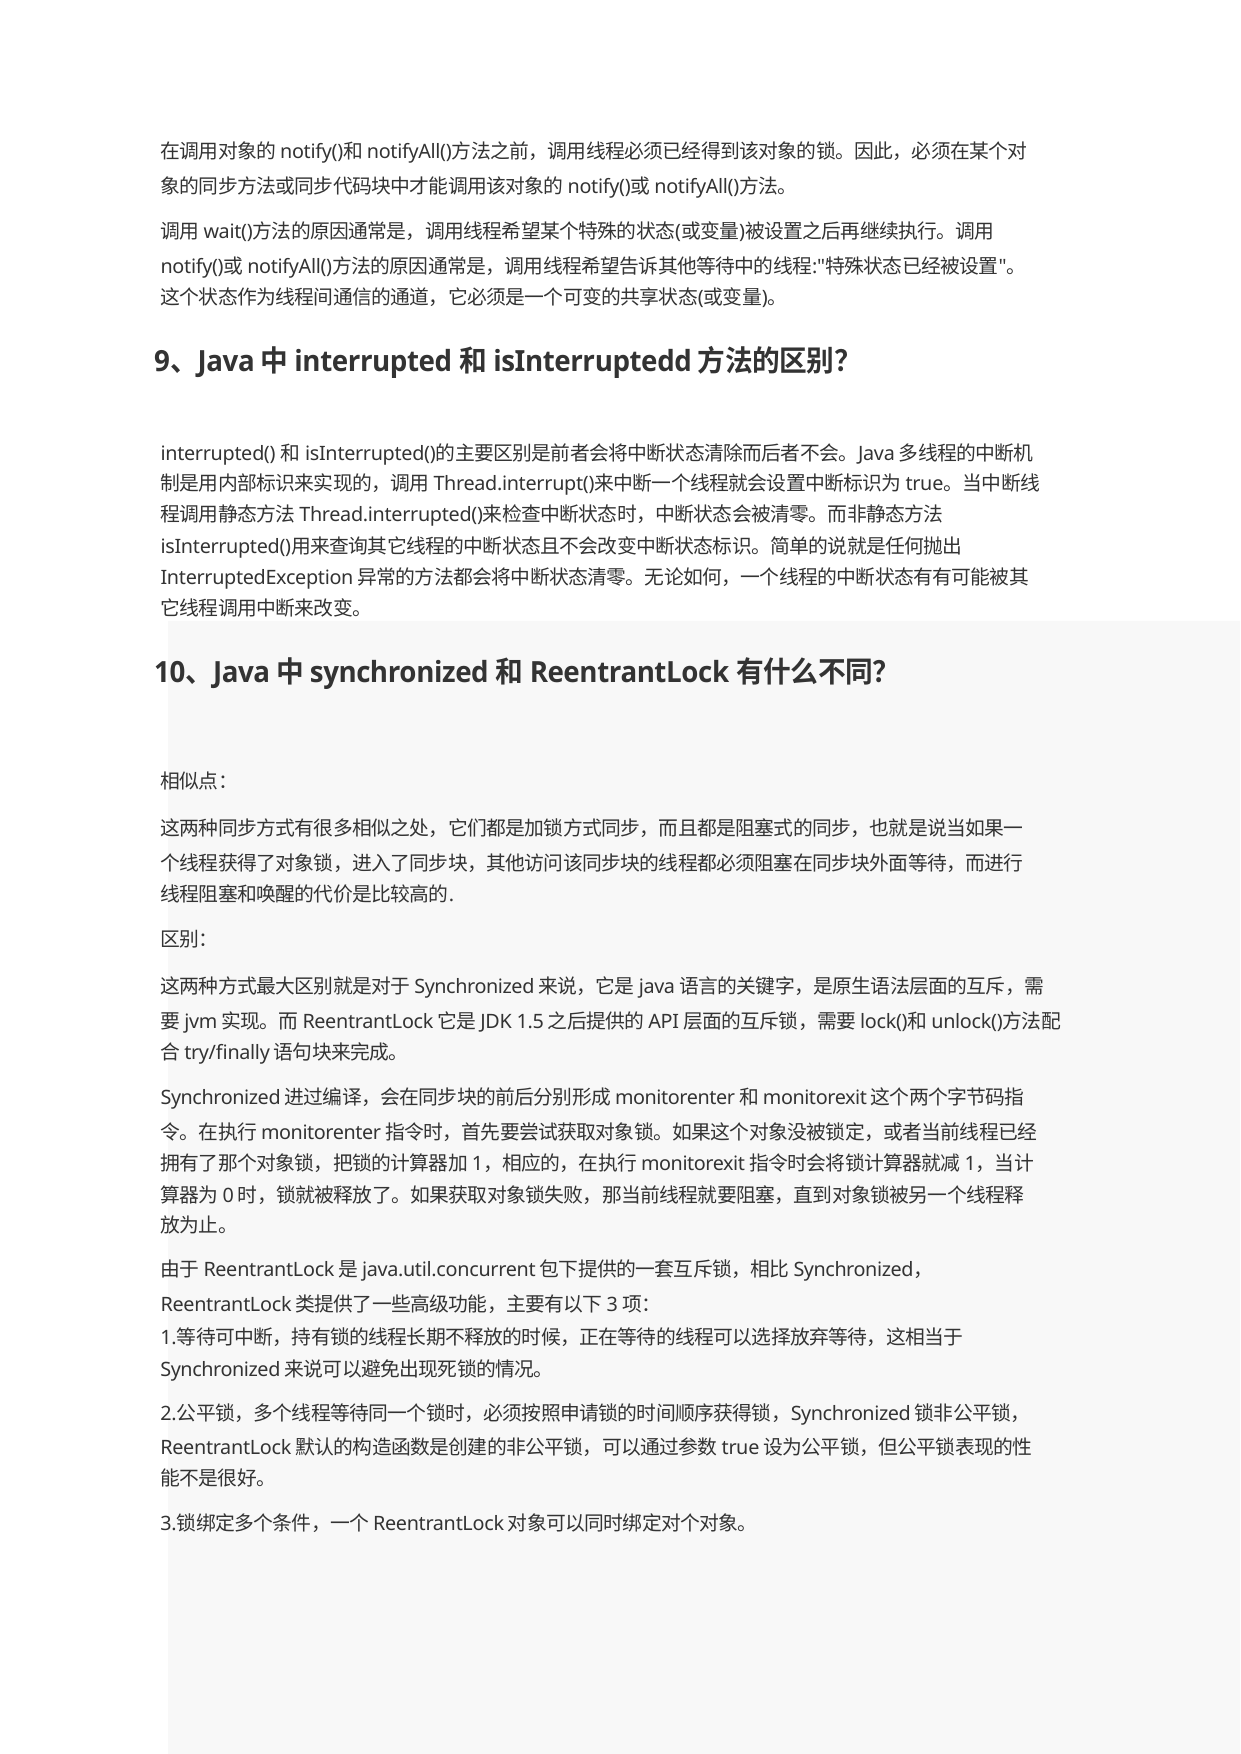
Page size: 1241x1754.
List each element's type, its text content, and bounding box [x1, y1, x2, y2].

text 2.公平锁，多个线程等待同一个锁时，必须按照申请锁的时间顺序获得锁，Synchronized锁非公平锁， [160, 1383, 1124, 1429]
text 线程阻塞和唤醒的代价是比较高的. [0, 876, 1124, 908]
text 3.锁绑定多个条件，一个ReentrantLock对象可以同时绑定对个对象。 [160, 1491, 1124, 1541]
text 合try/ﬁnally语句块来完成。 [0, 1035, 1124, 1066]
text Synchronized来说可以避免出现死锁的情况。 [160, 1351, 1124, 1383]
subtitle 9、Java中interrupted 和 isInterruptedd方法的区别？ [154, 338, 1124, 380]
text 由于ReentrantLock是java.util.concurrent包下提供的一套互斥锁，相比Synchronized， [0, 1239, 1124, 1286]
text 拥有了那个对象锁，把锁的计算器加1，相应的，在执行monitorexit指令时会将锁计算器就减1，当计 [0, 1146, 1124, 1177]
text 相似点： [0, 749, 1124, 798]
text 象的同步方法或同步代码块中才能调用该对象的notify()或notifyAll()方法。 [0, 168, 1124, 199]
text 这两种方式最大区别就是对于Synchronized来说，它是java语言的关键字，是原生语法层面的互斥，需 [0, 956, 1124, 1003]
text InterruptedException异常的方法都会将中断状态清零。无论如何，一个线程的中断状态有有可能被其 [0, 559, 1124, 591]
text 要jvm实现。而ReentrantLock它是JDK 1.5之后提供的API层面的互斥锁，需要lock()和unlock()方法配 [0, 1003, 1124, 1035]
text 放为止。 [0, 1208, 1124, 1239]
text 制是用内部标识来实现的，调用Thread.interrupt()来中断一个线程就会设置中断标识为true。当中断线 [0, 466, 1124, 497]
text 令。在执行monitorenter指令时，首先要尝试获取对象锁。如果这个对象没被锁定，或者当前线程已经 [0, 1114, 1124, 1146]
text 这个状态作为线程间通信的通道，它必须是一个可变的共享状态(或变量)。 [0, 279, 1124, 311]
text 调用wait()方法的原因通常是，调用线程希望某个特殊的状态(或变量)被设置之后再继续执行。调用 [0, 199, 1124, 248]
text Synchronized进过编译，会在同步块的前后分别形成monitorenter和monitorexit这个两个字节码指 [0, 1066, 1124, 1114]
text isInterrupted()用来查询其它线程的中断状态且不会改变中断状态标识。简单的说就是任何抛出 [0, 528, 1124, 559]
text 算器为0时，锁就被释放了。如果获取对象锁失败，那当前线程就要阻塞，直到对象锁被另一个线程释 [0, 1177, 1124, 1208]
text 它线程调用中断来改变。 [0, 591, 1124, 621]
text interrupted() 和 isInterrupted()的主要区别是前者会将中断状态清除而后者不会。Java多线程的中断机 [0, 438, 1124, 466]
text 1.等待可中断，持有锁的线程长期不释放的时候，正在等待的线程可以选择放弃等待，这相当于 [160, 1318, 1124, 1351]
text 个线程获得了对象锁，进入了同步块，其他访问该同步块的线程都必须阻塞在同步块外面等待，而进行 [0, 845, 1124, 876]
text 在调用对象的notify()和notifyAll()方法之前，调用线程必须已经得到该对象的锁。因此，必须在某个对 [0, 121, 1124, 168]
text 程调用静态方法Thread.interrupted()来检查中断状态时，中断状态会被清零。而非静态方法 [0, 497, 1124, 528]
text ReentrantLock默认的构造函数是创建的非公平锁，可以通过参数true设为公平锁，但公平锁表现的性 [160, 1429, 1124, 1461]
text 能不是很好。 [160, 1461, 1124, 1491]
text ReentrantLock类提供了一些高级功能，主要有以下3项： [0, 1286, 1124, 1318]
text 区别： [0, 908, 1124, 956]
text 这两种同步方式有很多相似之处，它们都是加锁方式同步，而且都是阻塞式的同步，也就是说当如果一 [0, 798, 1124, 845]
subtitle 10、Java中synchronized 和 ReentrantLock 有什么不同？ [154, 648, 1124, 691]
text notify()或notifyAll()方法的原因通常是，调用线程希望告诉其他等待中的线程:"特殊状态已经被设置"。 [0, 248, 1124, 279]
